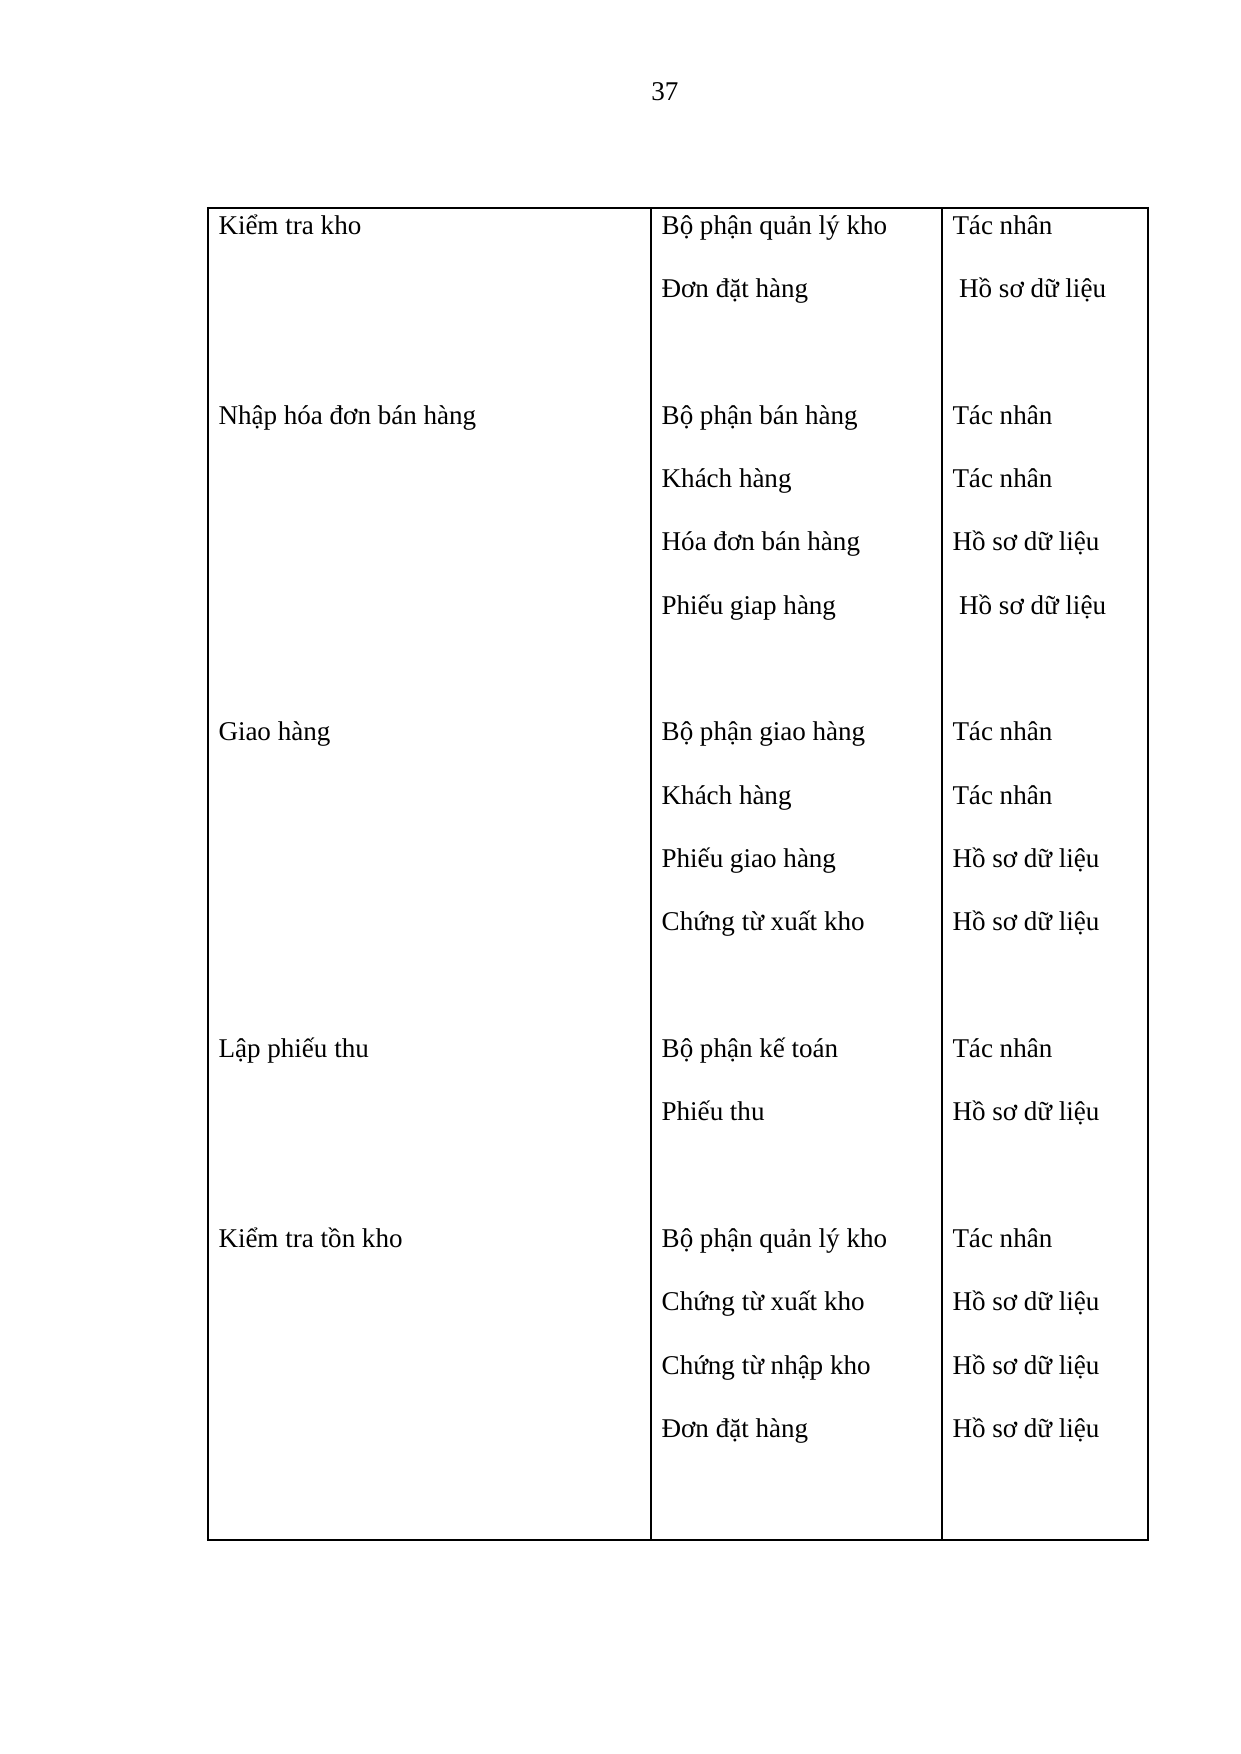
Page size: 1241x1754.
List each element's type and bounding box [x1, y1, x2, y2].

table_cell [652, 209, 941, 1539]
table_cell [209, 209, 650, 1539]
table_cell [943, 209, 1147, 1539]
